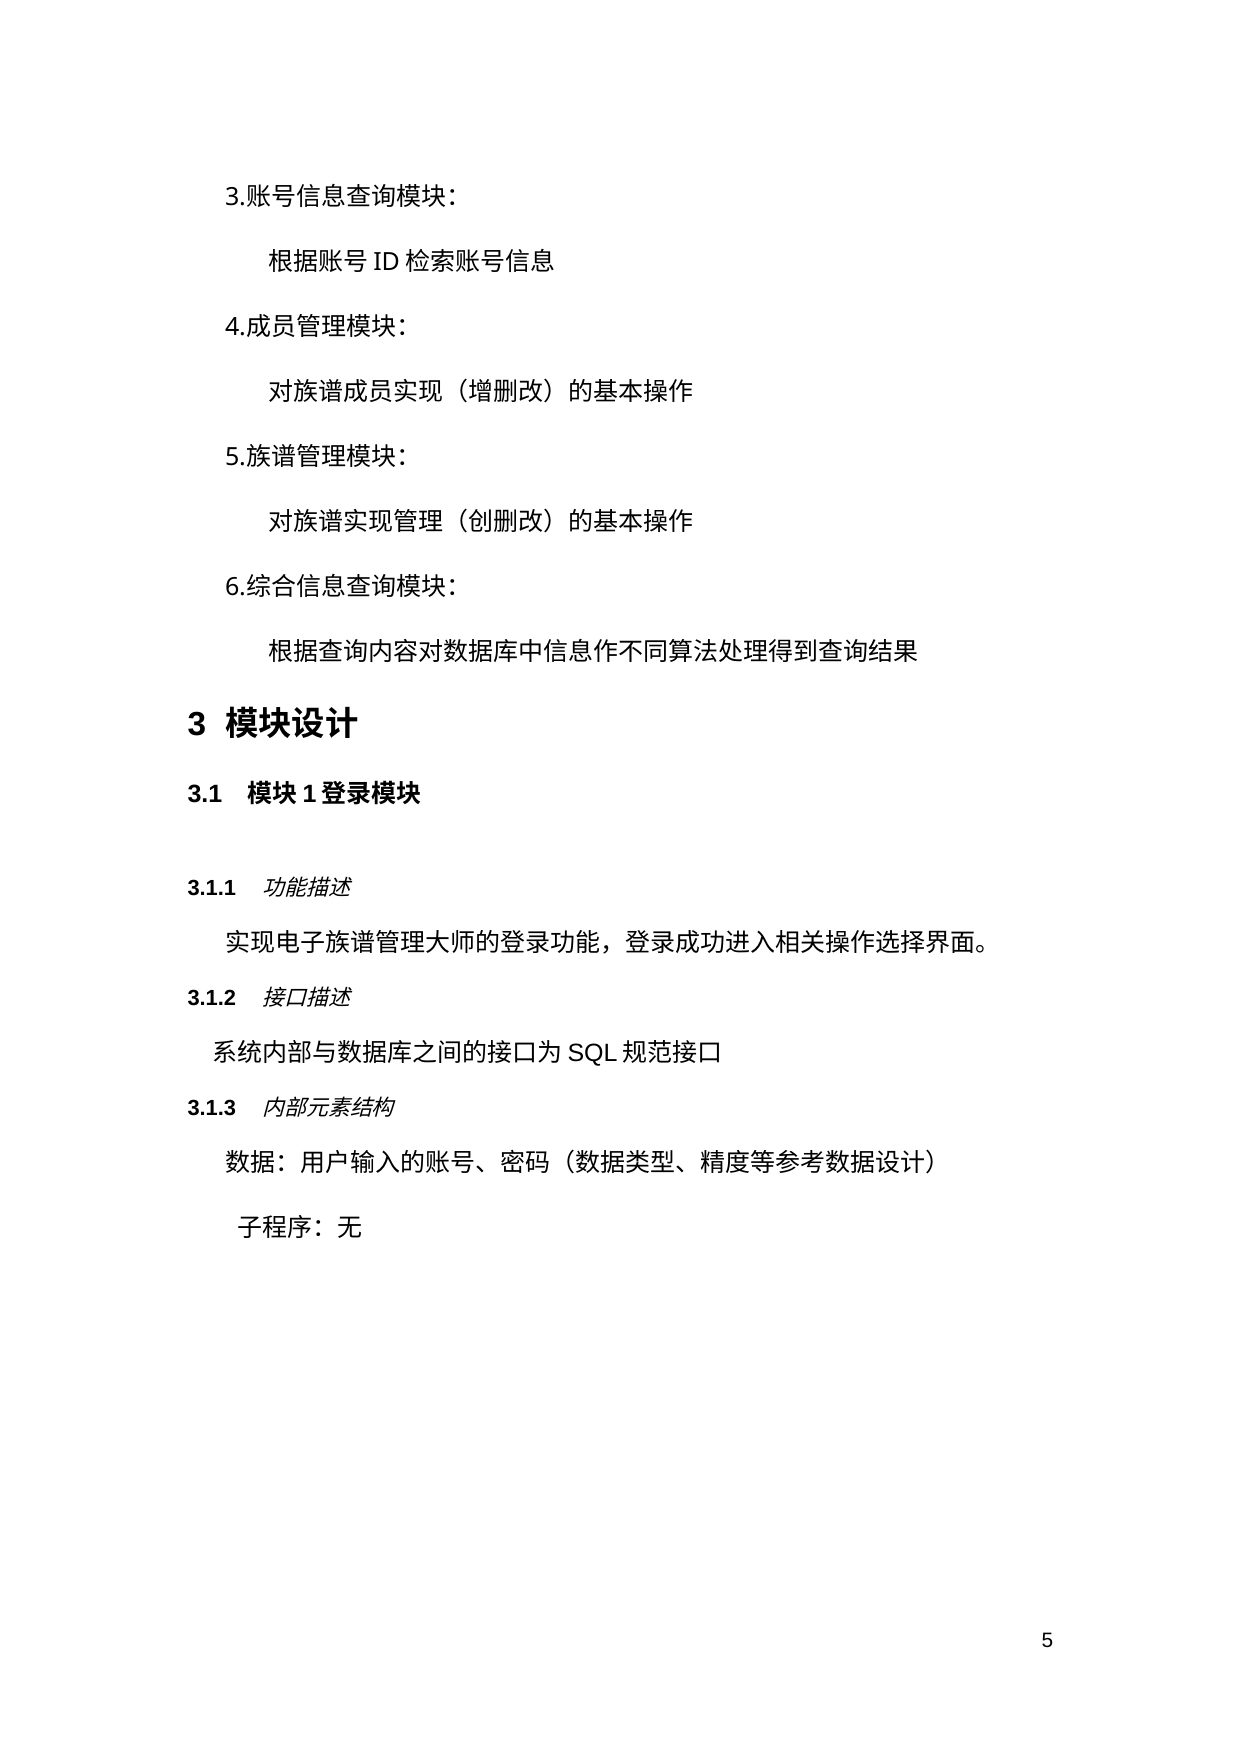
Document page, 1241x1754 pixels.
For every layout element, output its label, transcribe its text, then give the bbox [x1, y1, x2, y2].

text 子程序：无 [187, 1193, 1053, 1258]
text 对族谱成员实现（增删改）的基本操作 [187, 357, 1053, 422]
text 根据查询内容对数据库中信息作不同算法处理得到查询结果 [187, 617, 1053, 682]
text 3.账号信息查询模块： [187, 162, 1053, 227]
text 系统内部与数据库之间的接口为SQL规范接口 [187, 1018, 1053, 1083]
subtitle 内部元素结构 [187, 1089, 1053, 1122]
text 6.综合信息查询模块： [187, 552, 1053, 617]
text 数据：用户输入的账号、密码（数据类型、精度等参考数据设计） [187, 1128, 1053, 1193]
subtitle 接口描述 [187, 979, 1053, 1012]
text 4.成员管理模块： [187, 292, 1053, 357]
subtitle 模块1登录模块 [187, 759, 1053, 824]
text 5.族谱管理模块： [187, 422, 1053, 487]
subtitle 模块设计 [187, 688, 1053, 753]
text 对族谱实现管理（创删改）的基本操作 [187, 487, 1053, 552]
subtitle 功能描述 [187, 869, 1053, 902]
text 实现电子族谱管理大师的登录功能，登录成功进入相关操作选择界面。 [187, 908, 1053, 973]
text 根据账号ID检索账号信息 [187, 227, 1053, 292]
